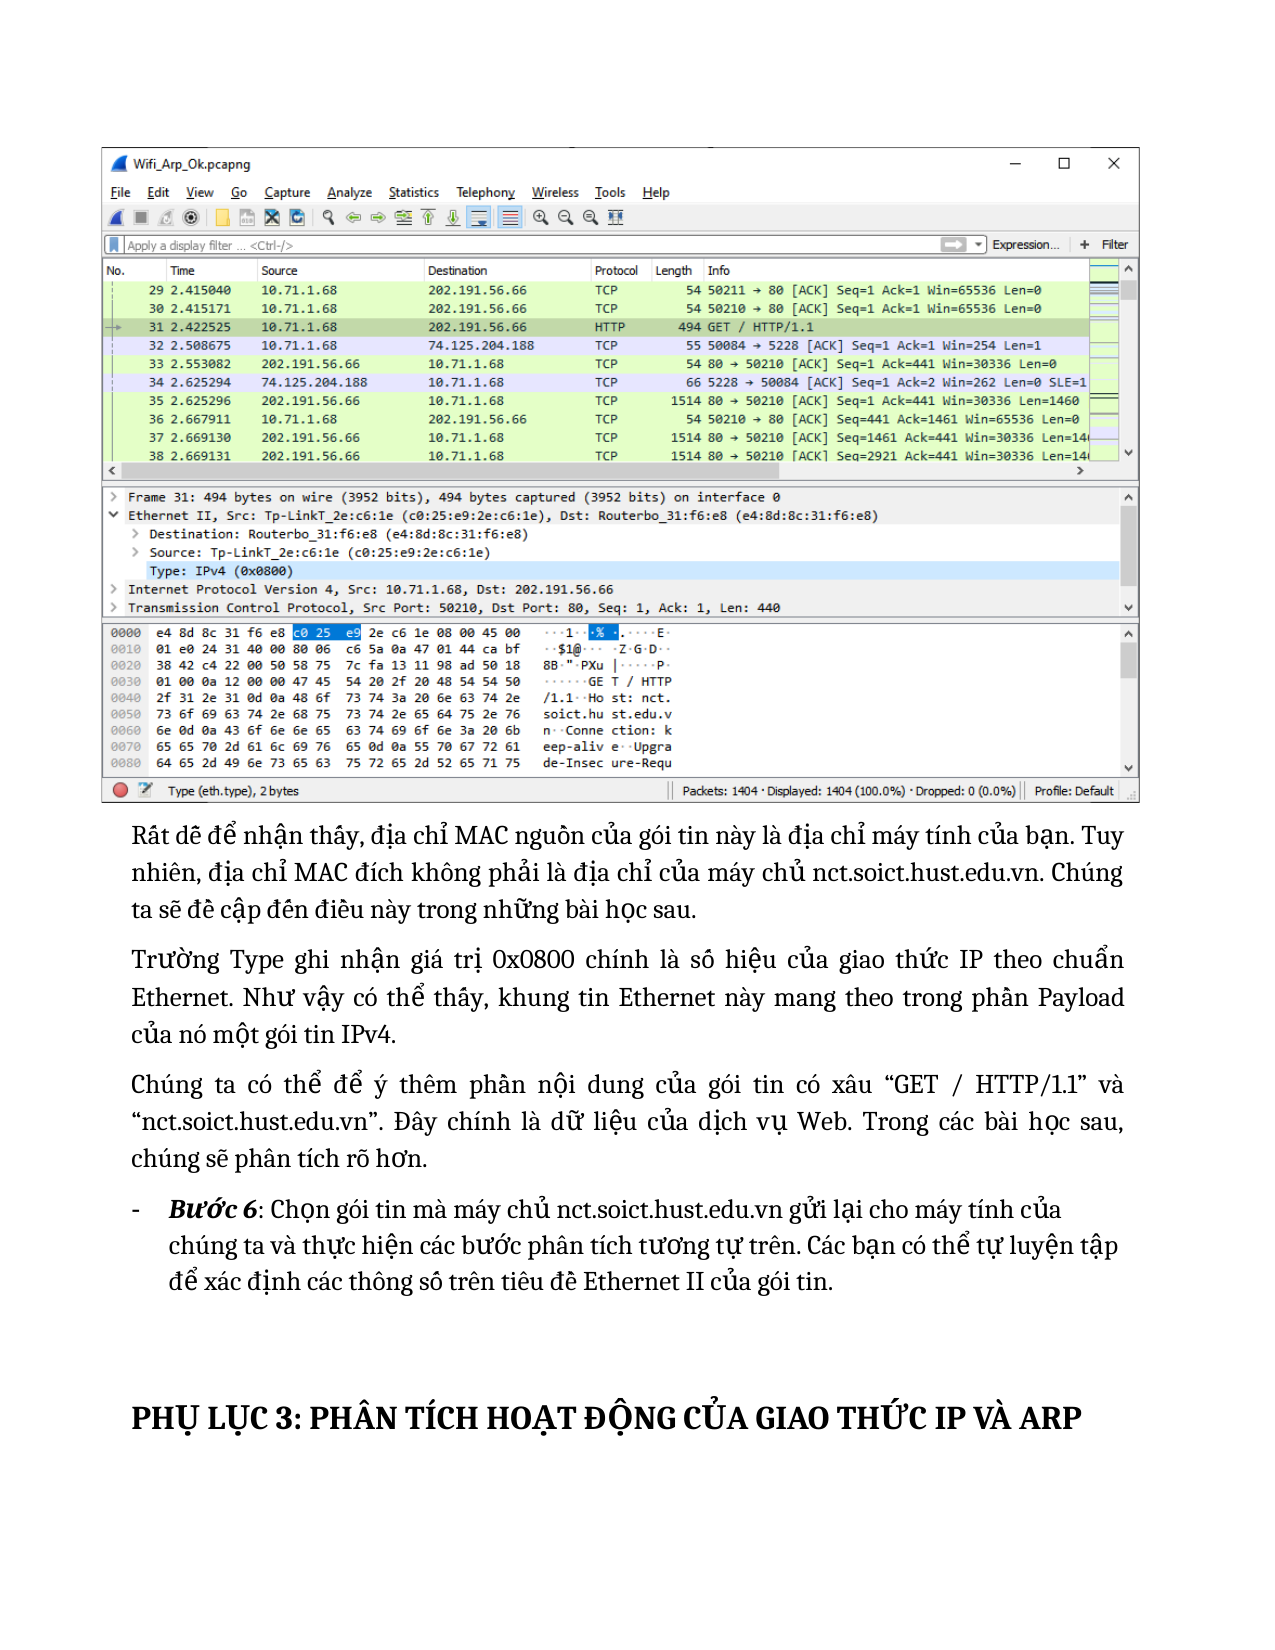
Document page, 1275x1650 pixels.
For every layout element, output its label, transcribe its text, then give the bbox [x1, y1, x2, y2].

text Trường Type ghi nhận giá trị 0x0800 chính là số hiệu của giao thức IP theo chuẩn Ethernet. Như vậy có thể thấy, khung tin Ethernet này mang theo trong phần Payload của nó một gói tin IPv4. [131, 944, 1125, 1050]
list Bước 6: Chọn gói tin mà máy chủ nct.soict.hust.edu.vn gửi lại cho máy tính của chúng ta và thực hiện các bước phân tích tương tự trên. Các bạn có thể tự luyện tập để xác định các thông số trên tiêu đề Ethernet II của gói tin. [131, 1193, 1125, 1297]
subtitle Phụ lục 3: PHÂN TÍCH HOẠT ĐỘNG CỦA GIAO THỨC IP và ARP [131, 1399, 1125, 1438]
text Chúng ta có thể để ý thêm phần nội dung của gói tin có xâu “GET / HTTP/1.1” và “nct.soict.hust.edu.vn”. Đây chính là dữ liệu của dịch vụ Web. Trong các bài học sau, chúng sẽ phân tích rõ hơn. [131, 1069, 1125, 1174]
picture [101, 147, 1140, 803]
text Rất dễ để nhận thấy, địa chỉ MAC nguồn của gói tin này là địa chỉ máy tính của bạn. Tuy nhiên, địa chỉ MAC đích không phải là địa chỉ của máy chủ nct.soict.hust.edu.vn. Chúng ta sẽ đề cập đến điều này trong những bài học sau. [131, 820, 1125, 926]
